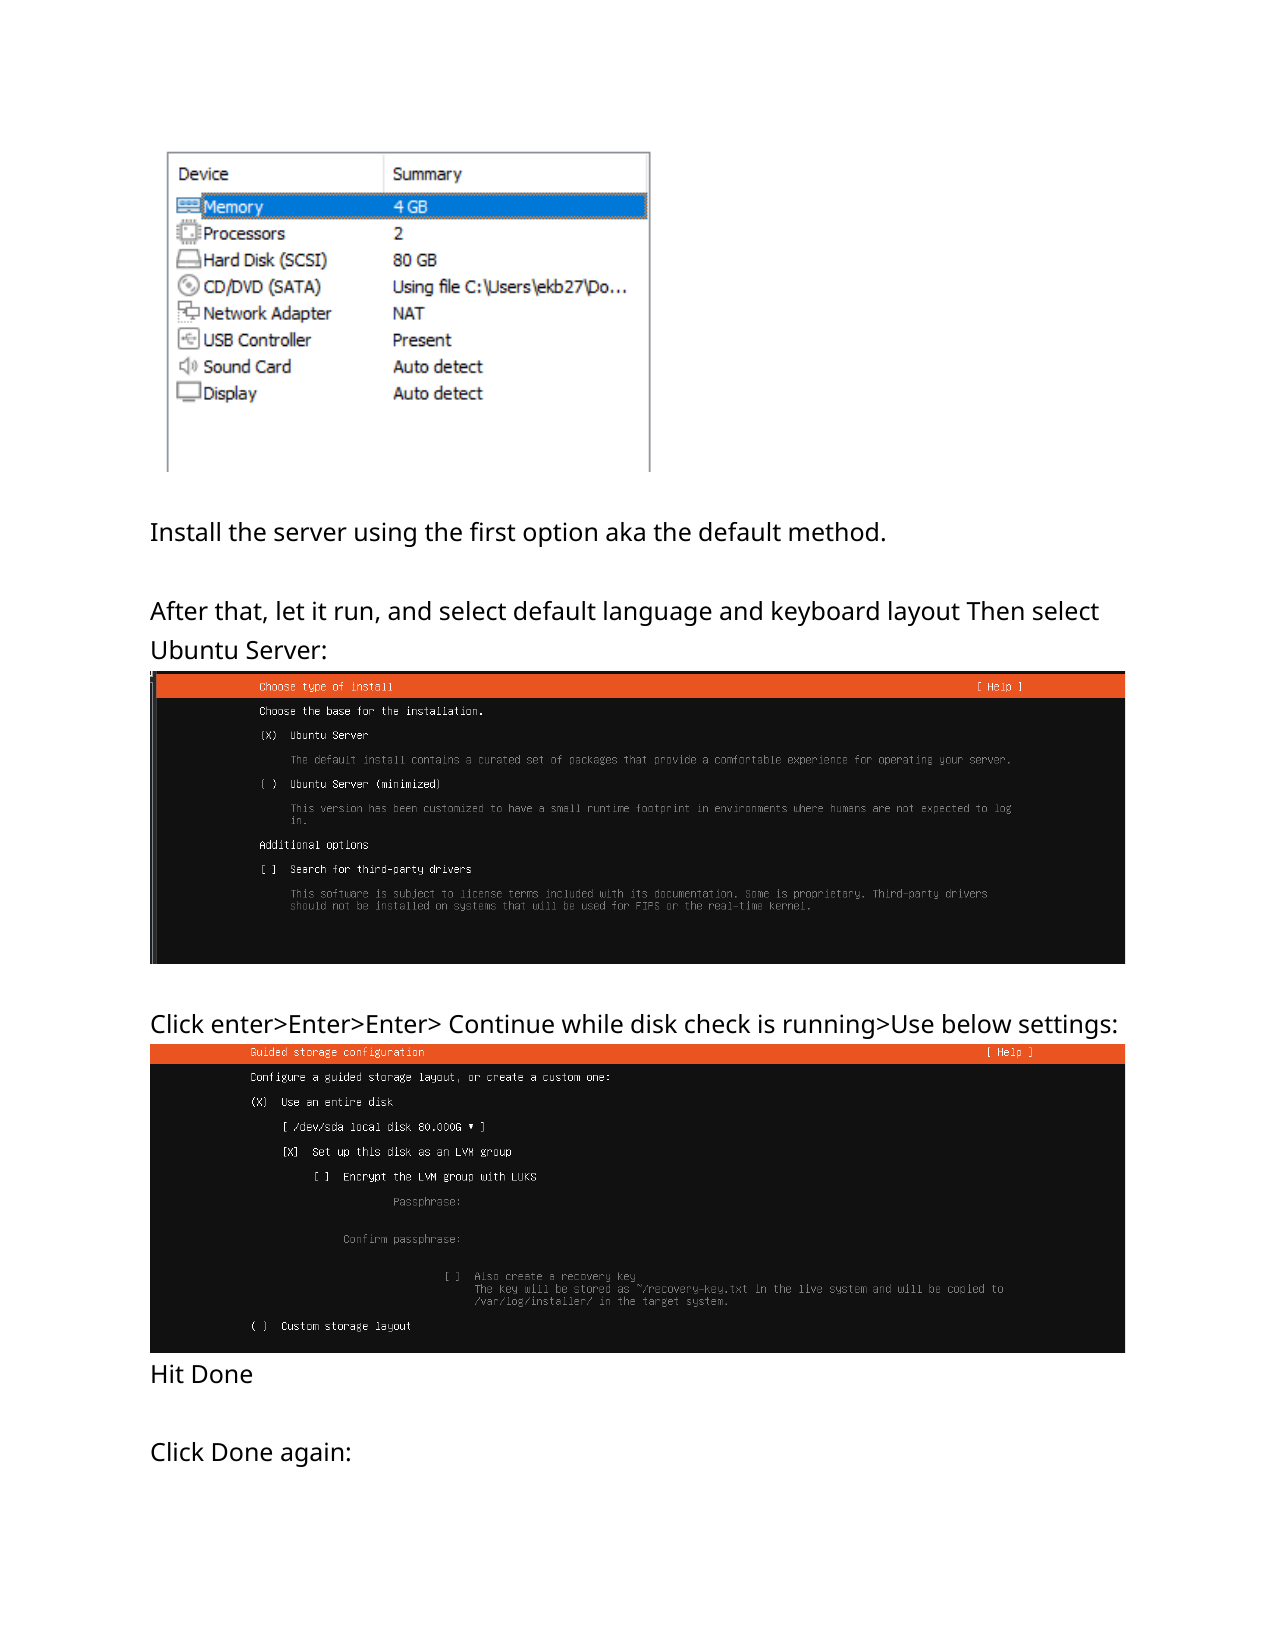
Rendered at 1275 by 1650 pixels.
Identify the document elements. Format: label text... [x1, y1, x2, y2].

text Click enter>Enter>Enter> Continue while disk check is running>Use below settings: [150, 1006, 1125, 1044]
picture [150, 1044, 1125, 1353]
picture [150, 150, 668, 472]
picture [150, 671, 1125, 964]
text Click Done again: [150, 1435, 1125, 1469]
text Install the server using the first option aka the default method. [150, 515, 1125, 549]
text After that, let it run, and select default language and keyboard layout Then select Ubuntu Server: [150, 593, 1125, 666]
text Hit Done [150, 1357, 1125, 1391]
